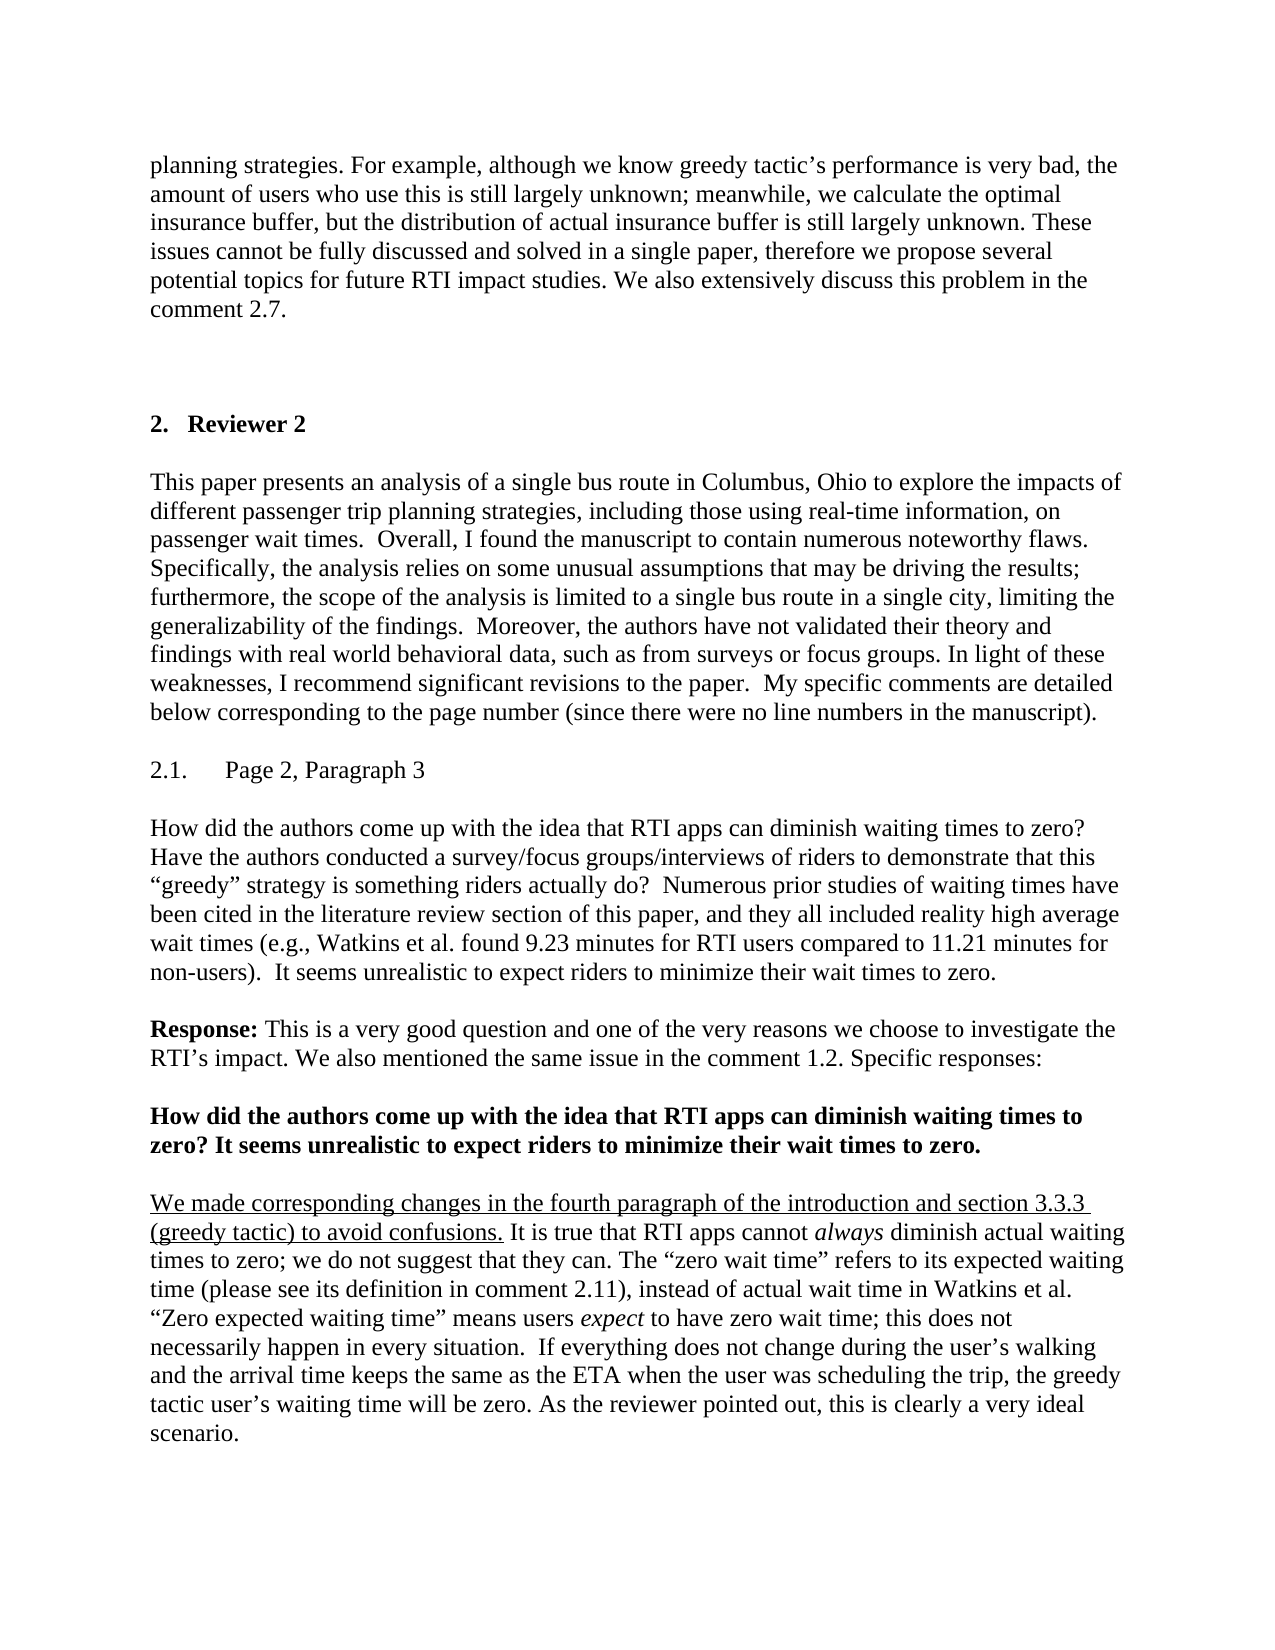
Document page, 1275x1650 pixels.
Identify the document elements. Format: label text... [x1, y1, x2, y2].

text How did the authors come up with the idea that RTI apps can diminish waiting times to zero? Have the authors conducted a survey/focus groups/interviews of riders to demonstrate that this “greedy” strategy is something riders actually do? Numerous prior studies of waiting times have been cited in the literature review section of this paper, and they all included reality high average wait times (e.g., Watkins et al. found 9.23 minutes for RTI users compared to 11.21 minutes for non-users). It seems unrealistic to expect riders to minimize their wait times to zero. [150, 813, 1125, 985]
list Page 2, Paragraph 3 [150, 755, 1125, 784]
text How did the authors come up with the idea that RTI apps can diminish waiting times to zero? It seems unrealistic to expect riders to minimize their wait times to zero. [150, 1101, 1125, 1159]
text Response: This is a very good question and one of the very reasons we choose to investigate the RTI’s impact. We also mentioned the same issue in the comment 1.2. Specific responses: [150, 1014, 1125, 1072]
text We made corresponding changes in the fourth paragraph of the introduction and section 3.3.3 (greedy tactic) to avoid confusions. It is true that RTI apps cannot always diminish actual waiting times to zero; we do not suggest that they can. The “zero wait time” refers to its expected waiting time (please see its definition in comment 2.11), instead of actual wait time in Watkins et al. “Zero expected waiting time” means users expect to have zero wait time; this does not necessarily happen in every situation. If everything does not change during the user’s walking and the arrival time keeps the same as the ETA when the user was scheduling the trip, the greedy tactic user’s waiting time will be zero. As the reviewer pointed out, this is clearly a very ideal scenario. [150, 1188, 1125, 1447]
list Reviewer 2 [150, 409, 1125, 438]
text This paper presents an analysis of a single bus route in Columbus, Ohio to explore the impacts of different passenger trip planning strategies, including those using real-time information, on passenger wait times. Overall, I found the manuscript to contain numerous noteworthy flaws. Specifically, the analysis relies on some unusual assumptions that may be driving the results; furthermore, the scope of the analysis is limited to a single bus route in a single city, limiting the generalizability of the findings. Moreover, the authors have not validated their theory and findings with real world behavioral data, such as from surveys or focus groups. In light of these weaknesses, I recommend significant revisions to the paper. My specific comments are detailed below corresponding to the page number (since there were no line numbers in the manuscript). [150, 467, 1125, 726]
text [150, 150, 1125, 322]
